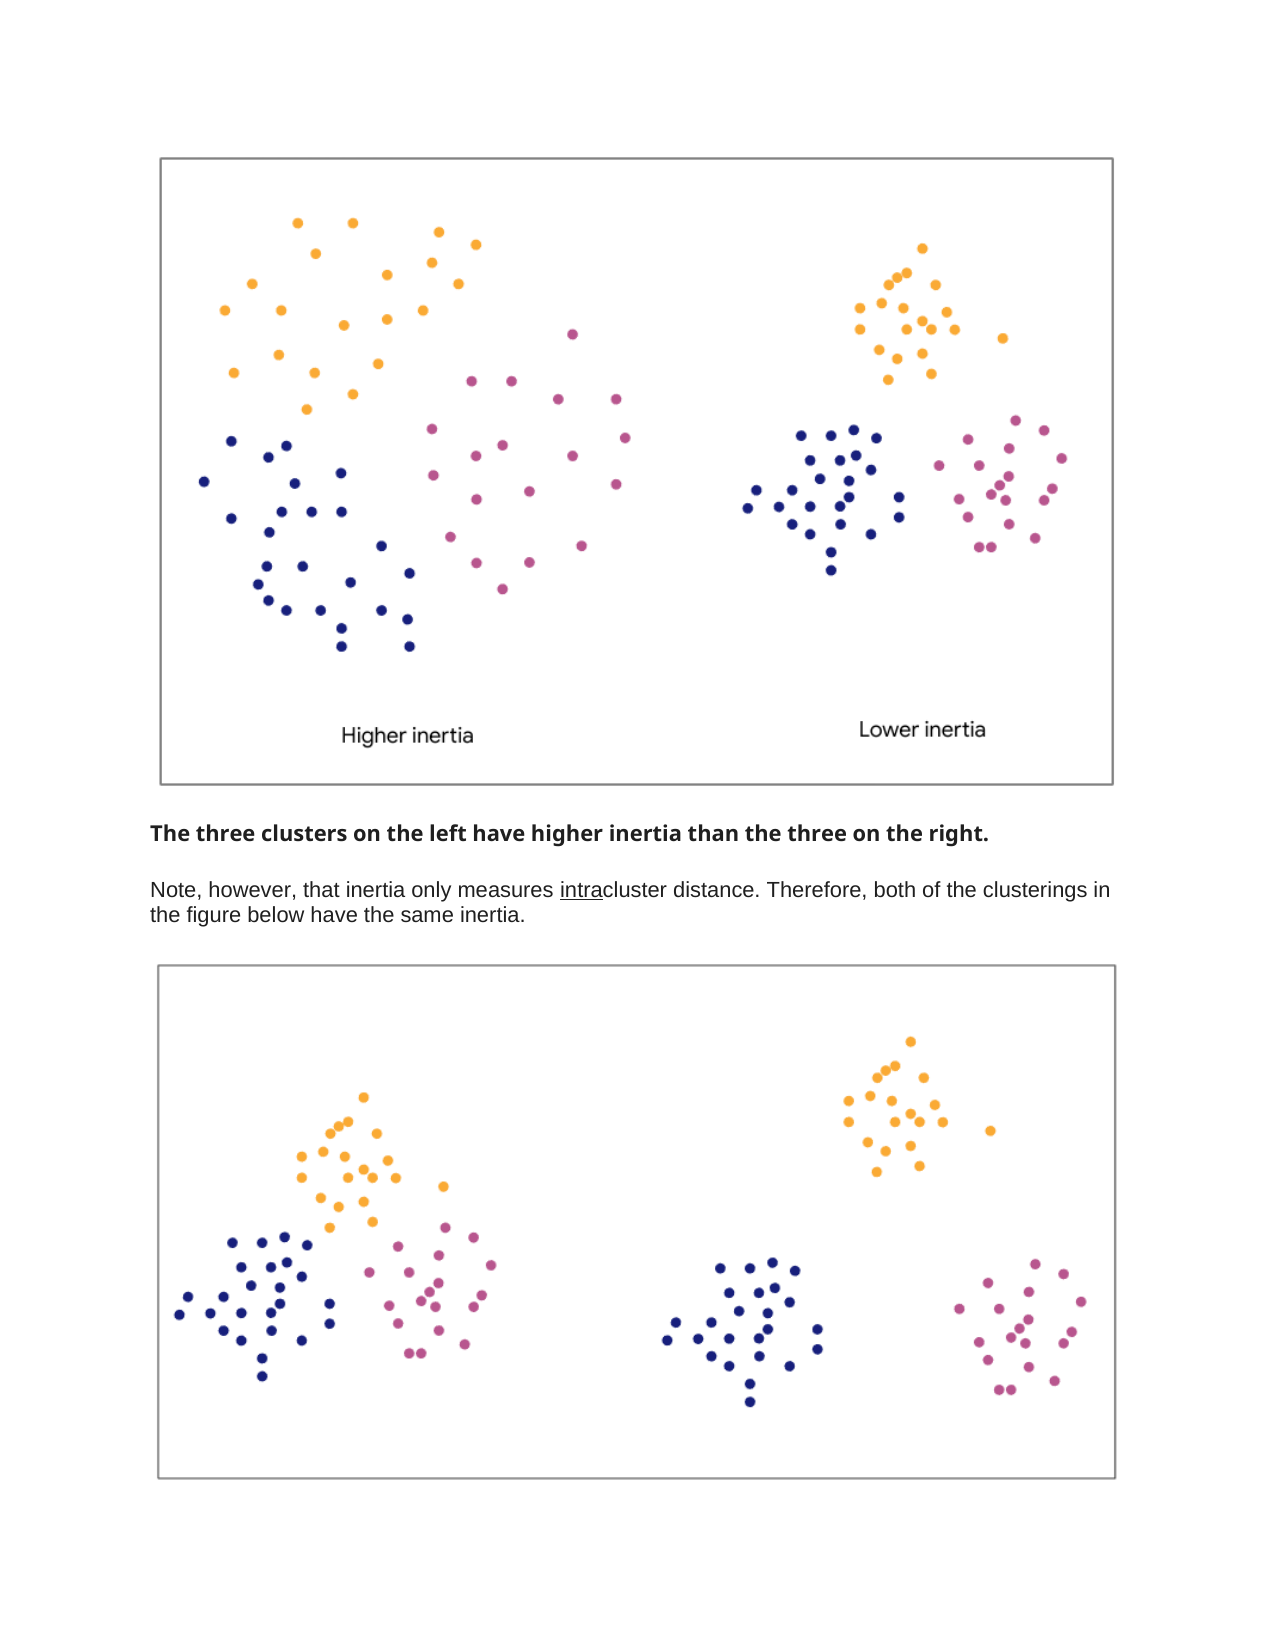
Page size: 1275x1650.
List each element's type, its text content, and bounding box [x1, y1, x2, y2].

picture [150, 150, 1125, 799]
text The three clusters on the left have higher inertia than the three on the right. [150, 818, 1125, 848]
text Note, however, that inertia only measures intracluster distance. Therefore, both of the clusterings in the figure below have the same inertia. [150, 877, 1125, 927]
picture [150, 956, 1125, 1488]
